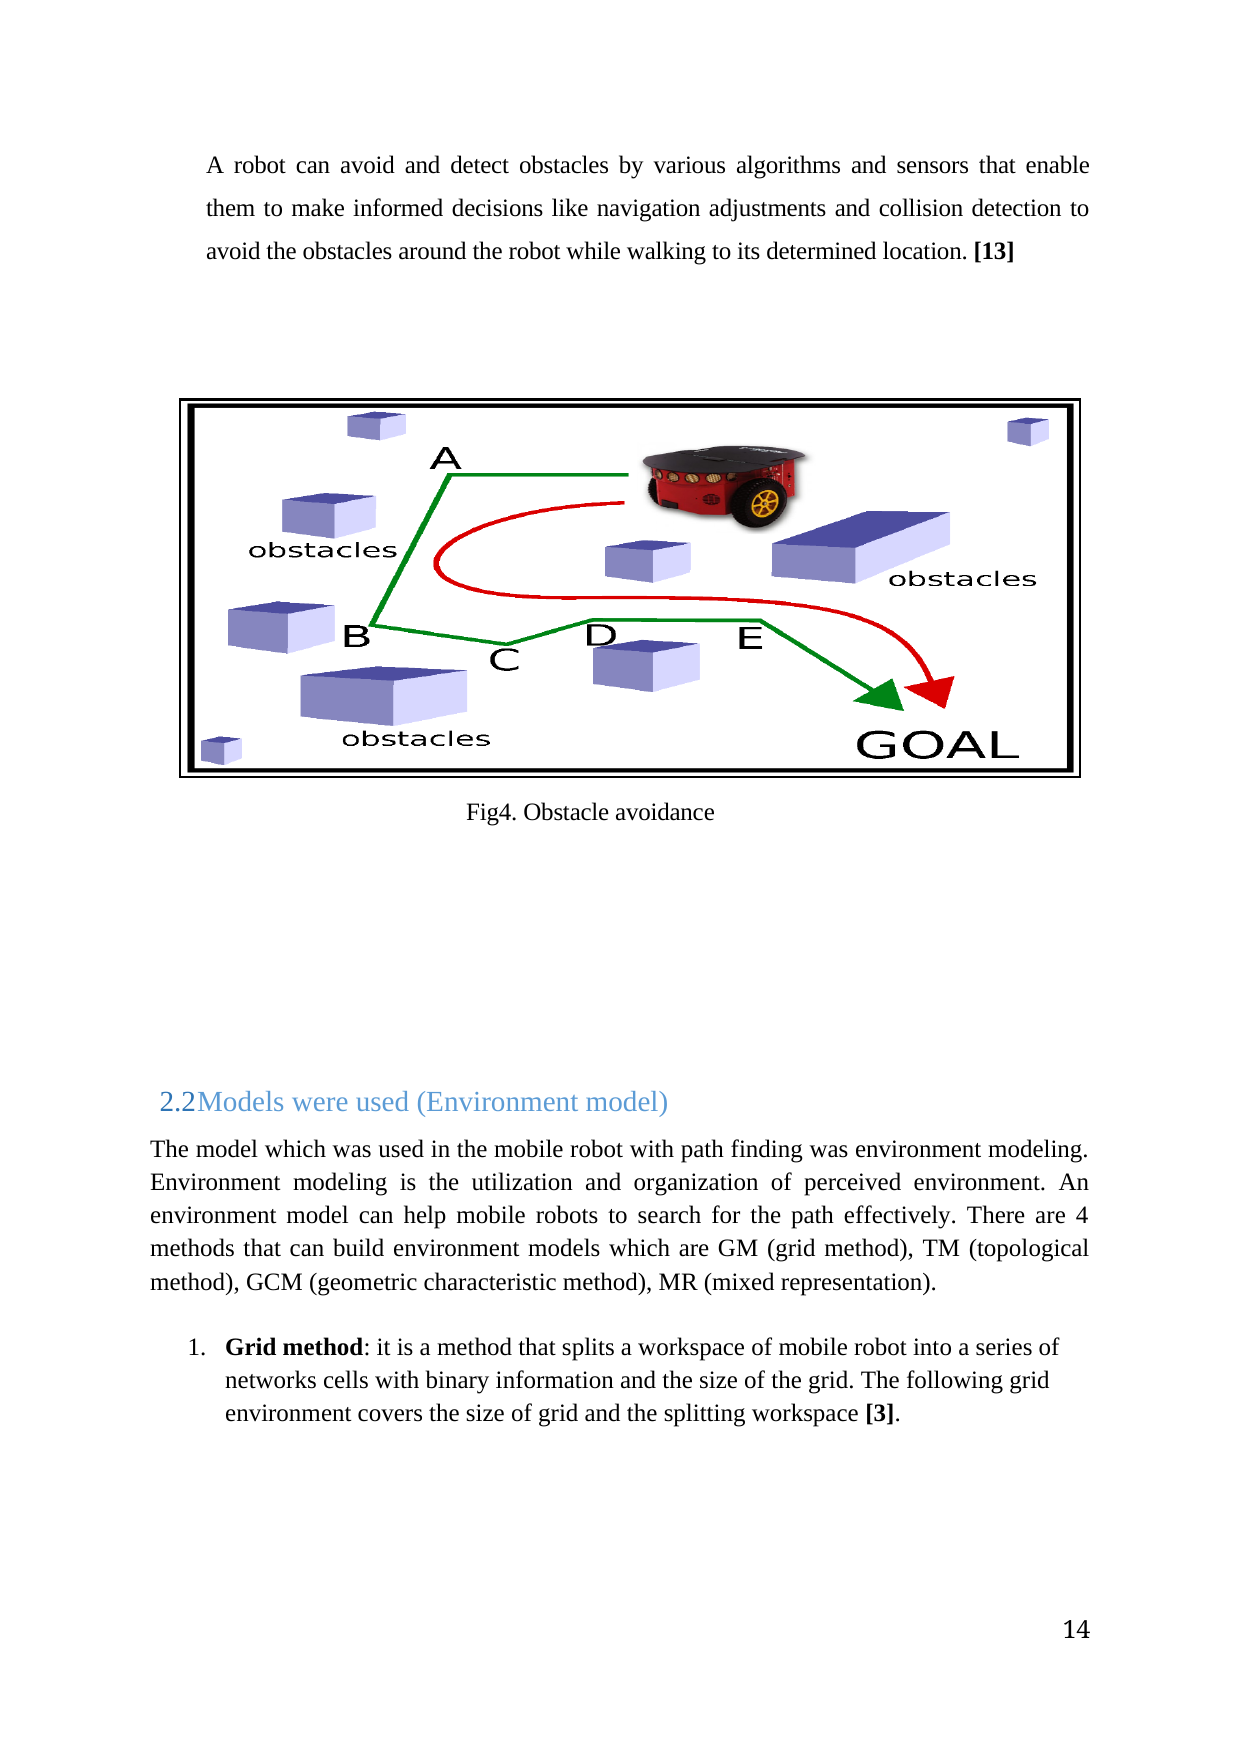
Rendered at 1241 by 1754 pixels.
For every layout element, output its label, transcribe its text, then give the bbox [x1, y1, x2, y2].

picture [181, 401, 1079, 776]
text Fig4. Obstacle avoidance [206, 797, 1090, 826]
text A robot can avoid and detect obstacles by various algorithms and sensors that enable them to make informed decisions like navigation adjustments and collision detection to avoid the obstacles around the robot while walking to its determined location. [13] [206, 150, 1090, 265]
list The model which was used in the mobile robot with path finding was environment modeling. Environment modeling is the utilization and organization of perceived environment. An environment model can help mobile robots to search for the path effectively. There are 4 methods that can build environment models which are GM (grid method), TM (topological method), GCM (geometric characteristic method), MR (mixed representation). [150, 1134, 1090, 1295]
list Grid method: it is a method that splits a workspace of mobile robot into a series of networks cells with binary information and the size of the grid. The following grid environment covers the size of grid and the splitting workspace [3]. [187, 1332, 1090, 1427]
list Models were used (Environment model) [159, 1084, 1090, 1118]
